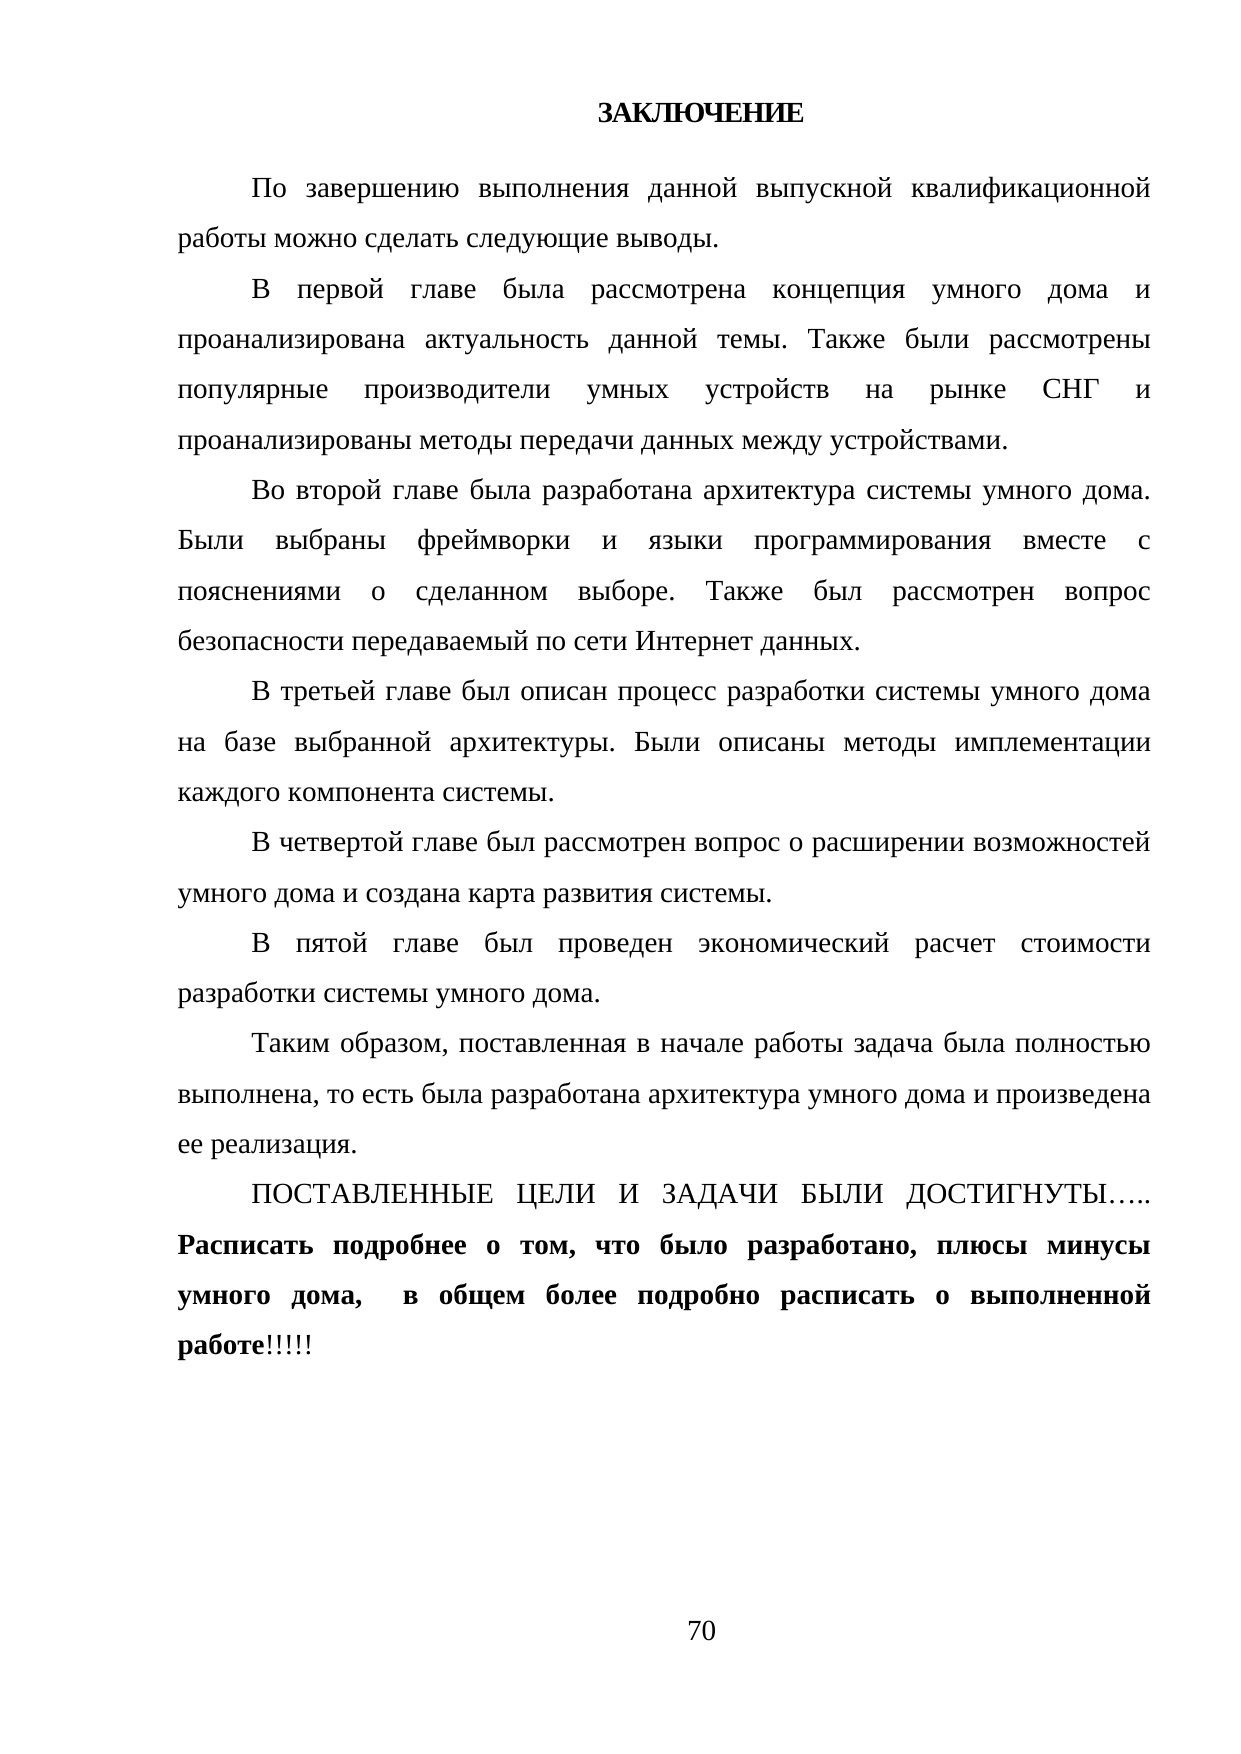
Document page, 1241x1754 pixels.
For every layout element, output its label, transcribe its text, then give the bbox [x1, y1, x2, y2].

text ЗАКЛЮЧЕНИЕ [236, 95, 1093, 128]
text Таким образом, поставленная в начале работы задача была полностью выполнена, то есть была разработана архитектура умного дома и произведена ее реализация. [177, 1026, 1152, 1160]
text В третьей главе был описан процесс разработки системы умного дома на базе выбранной архитектуры. Были описаны методы имплементации каждого компонента системы. [177, 673, 1152, 808]
text Во второй главе была разработана архитектура системы умного дома. Были выбраны фреймворки и языки программирования вместе с пояснениями о сделанном выборе. Также был рассмотрен вопрос безопасности передаваемый по сети Интернет данных. [177, 472, 1152, 657]
text В первой главе была рассмотрена концепция умного дома и проанализирована актуальность данной темы. Также были рассмотрены популярные производители умных устройств на рынке СНГ и проанализированы методы передачи данных между устройствами. [177, 271, 1152, 455]
text По завершению выполнения данной выпускной квалификационной работы можно сделать следующие выводы. [177, 170, 1152, 254]
text В четвертой главе был рассмотрен вопрос о расширении возможностей умного дома и создана карта развития системы. [177, 824, 1152, 908]
text ПОСТАВЛЕННЫЕ ЦЕЛИ И ЗАДАЧИ БЫЛИ ДОСТИГНУТЫ….. Расписать подробнее о том, что было разработано, плюсы минусы умного дома, в общем более подробно расписать о выполненной работе!!!!! [177, 1177, 1152, 1361]
text В пятой главе был проведен экономический расчет стоимости разработки системы умного дома. [177, 925, 1152, 1009]
